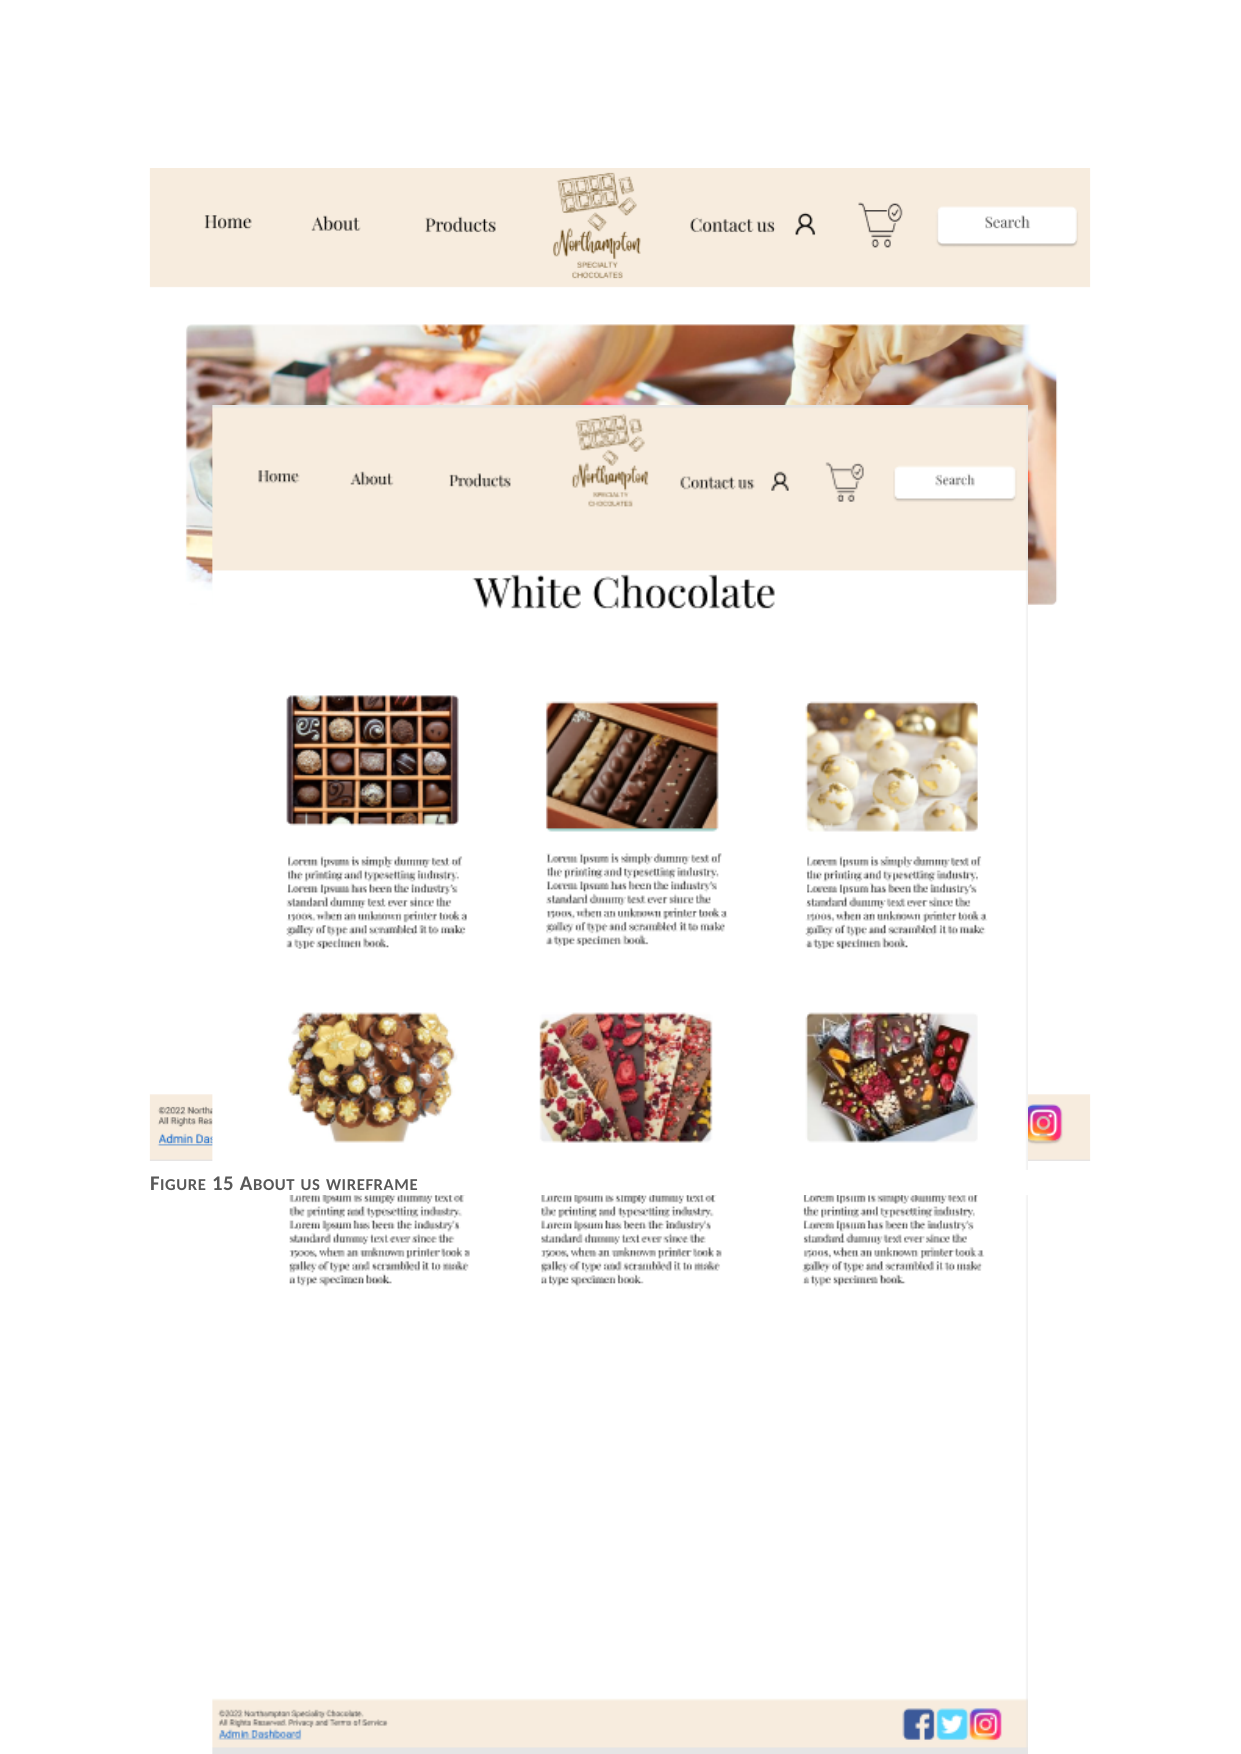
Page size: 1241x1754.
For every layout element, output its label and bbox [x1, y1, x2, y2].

picture [149, 168, 1091, 1169]
picture [212, 1196, 1028, 1754]
